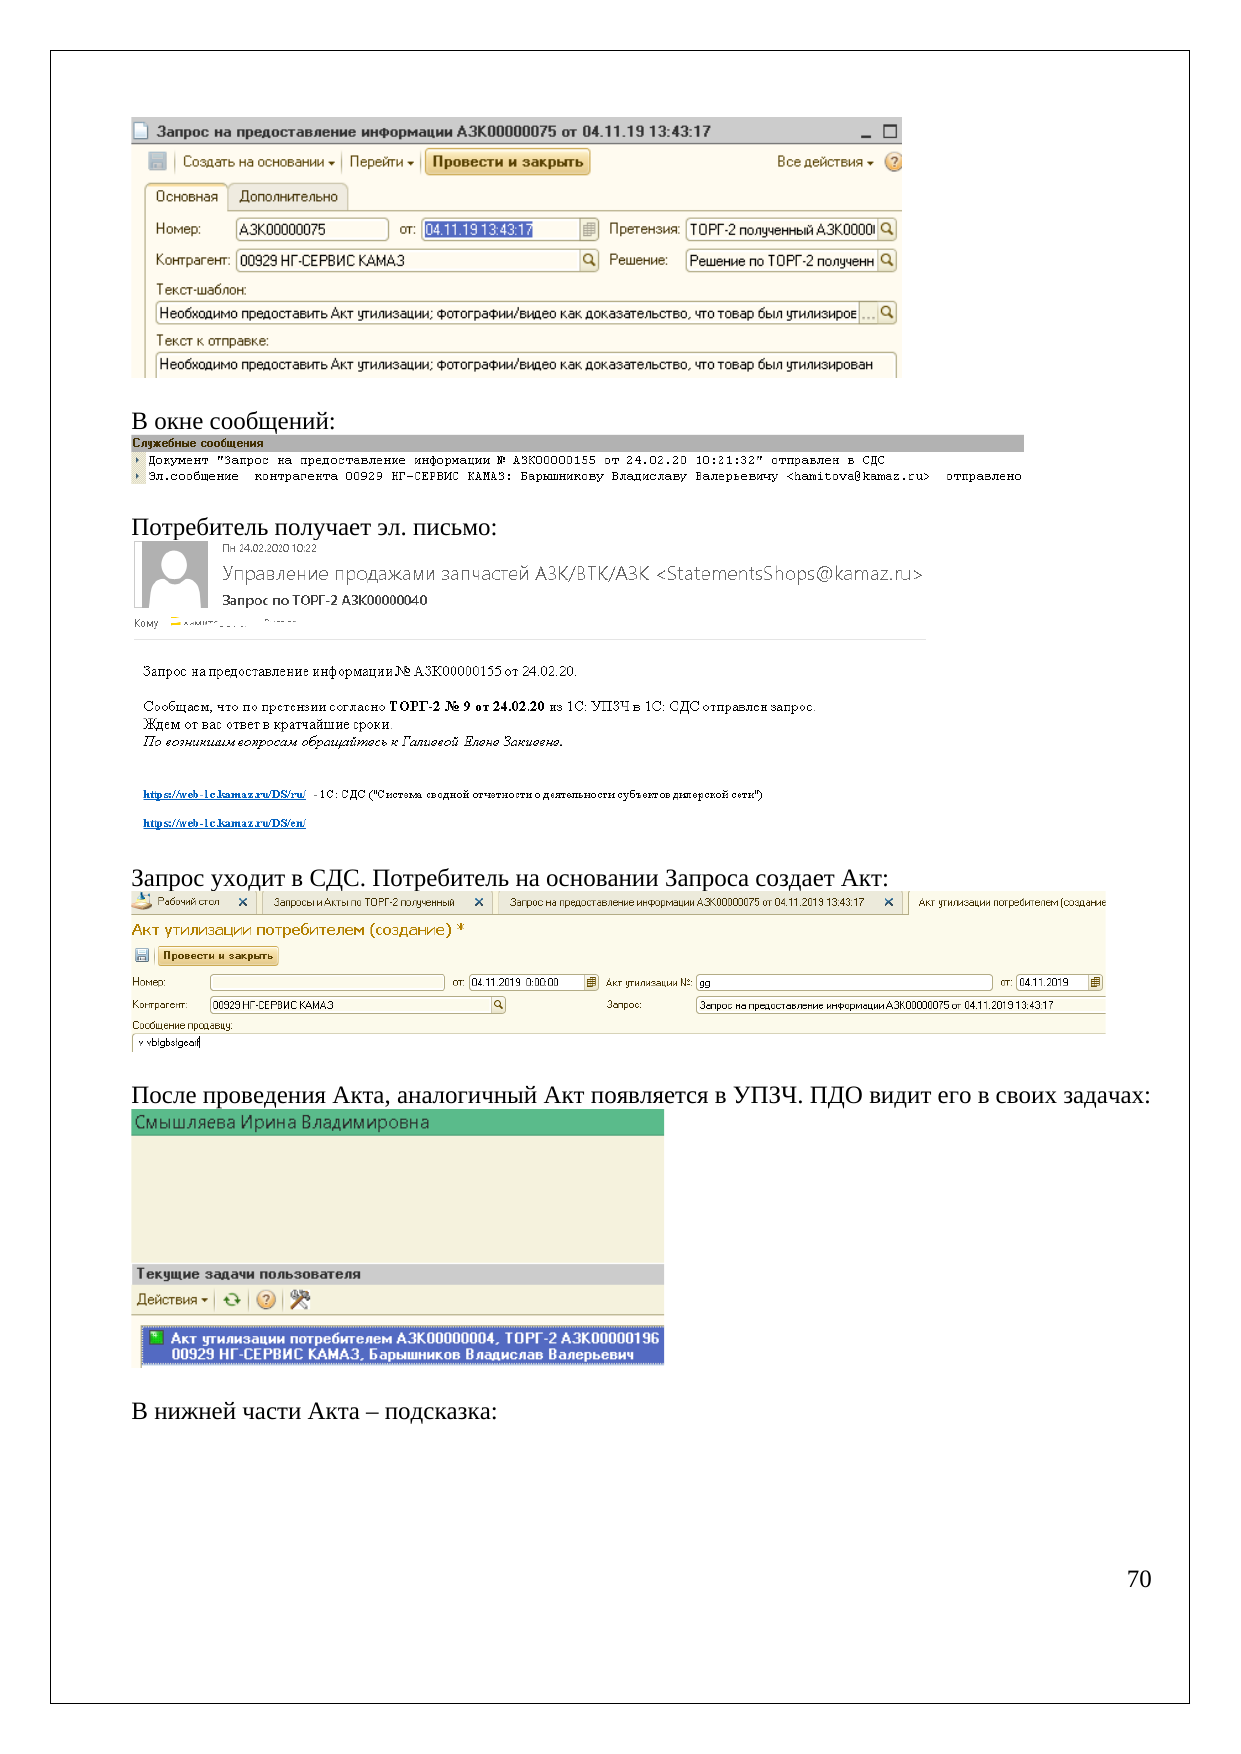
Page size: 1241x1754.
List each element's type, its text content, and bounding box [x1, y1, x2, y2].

text Запрос уходит в СДС. Потребитель на основании Запроса создает Акт: [131, 863, 1152, 891]
text В окне сообщений: [131, 406, 1152, 435]
text В нижней части Акта – подсказка: [131, 1396, 1152, 1425]
text Потребитель получает эл. письмо: [131, 512, 1152, 541]
picture [131, 540, 926, 834]
picture [131, 891, 1106, 1052]
text После проведения Акта, аналогичный Акт появляется в УПЗЧ. ПДО видит его в своих задачах: [131, 1081, 1152, 1109]
picture [131, 117, 902, 378]
picture [131, 1109, 665, 1368]
picture [131, 434, 1024, 484]
